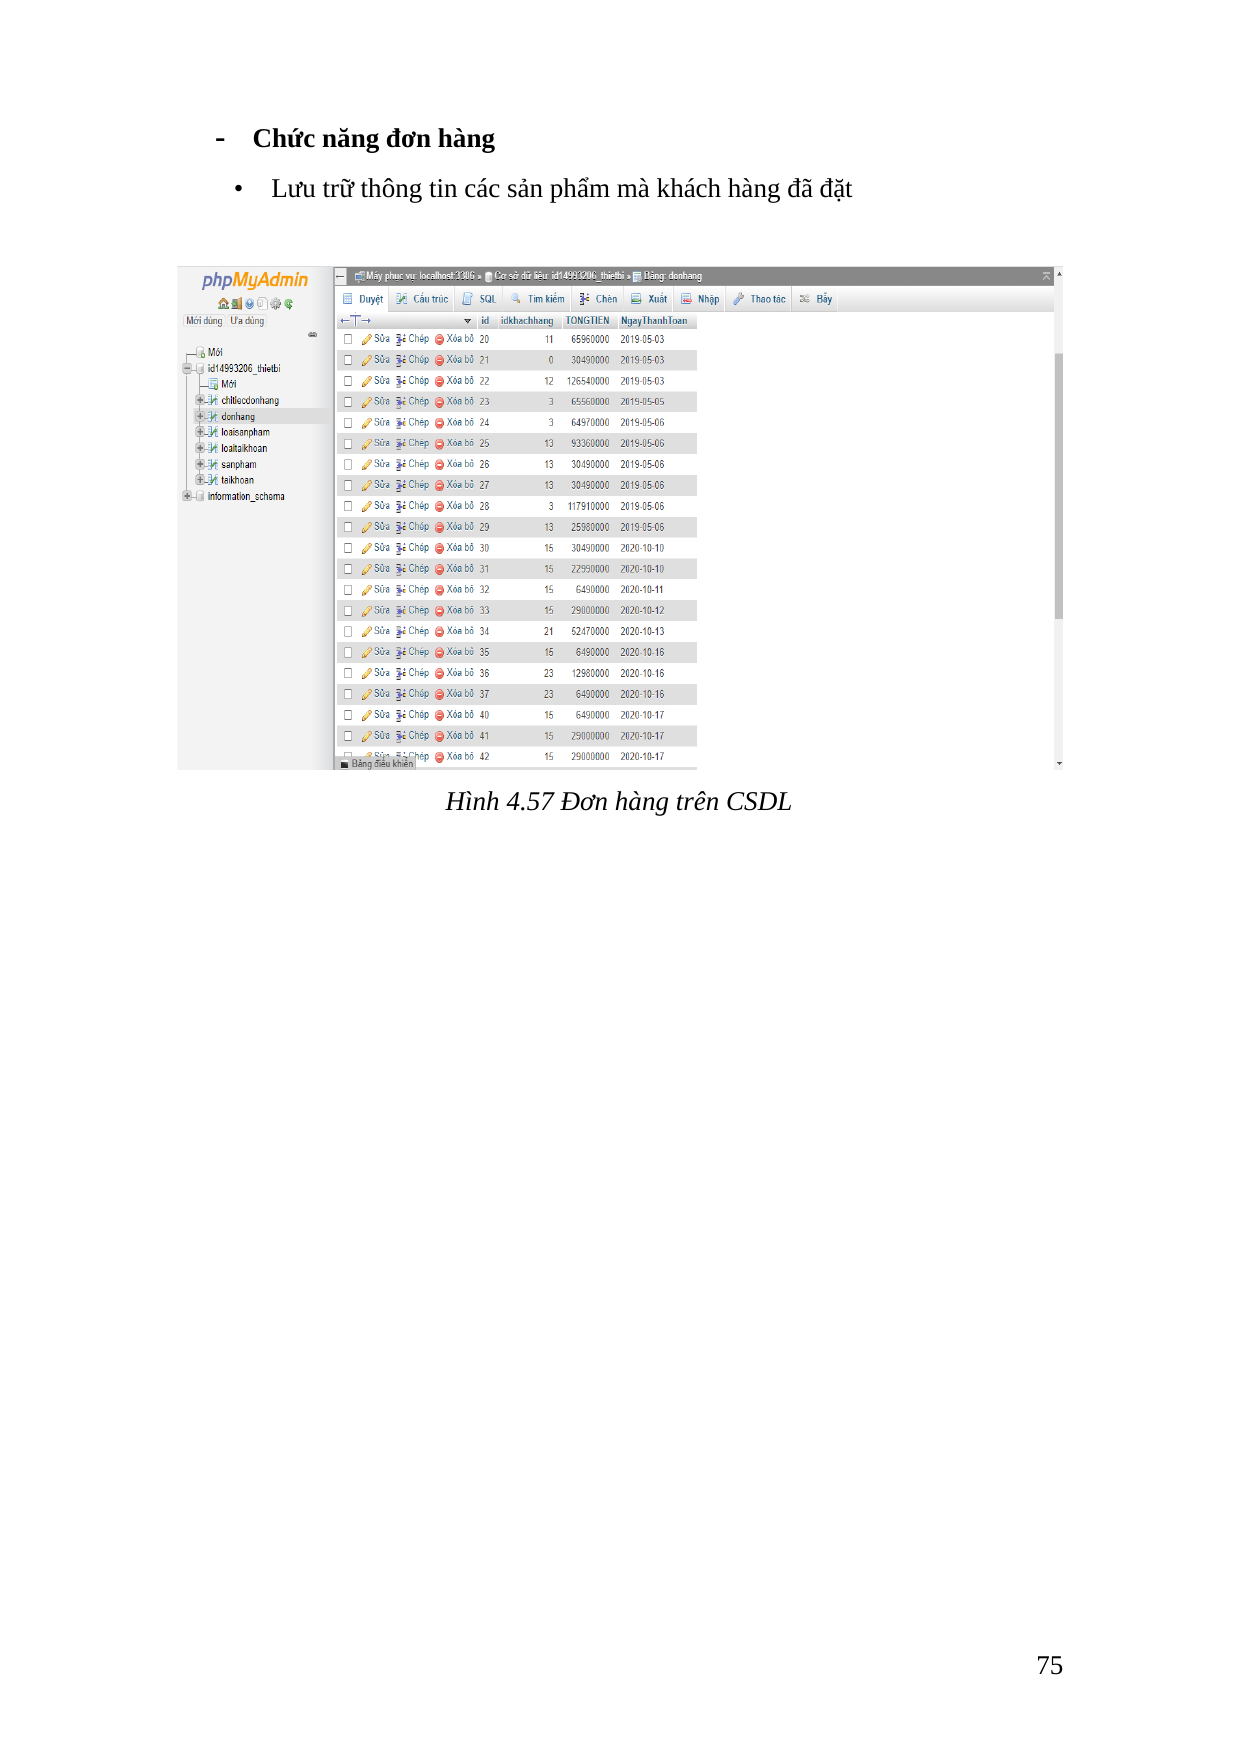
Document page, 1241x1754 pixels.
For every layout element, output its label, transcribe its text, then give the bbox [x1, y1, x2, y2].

list Lưu trữ thông tin các sản phẩm mà khách hàng đã đặt [233, 172, 1058, 203]
list Chức năng đơn hàng [215, 118, 1058, 154]
